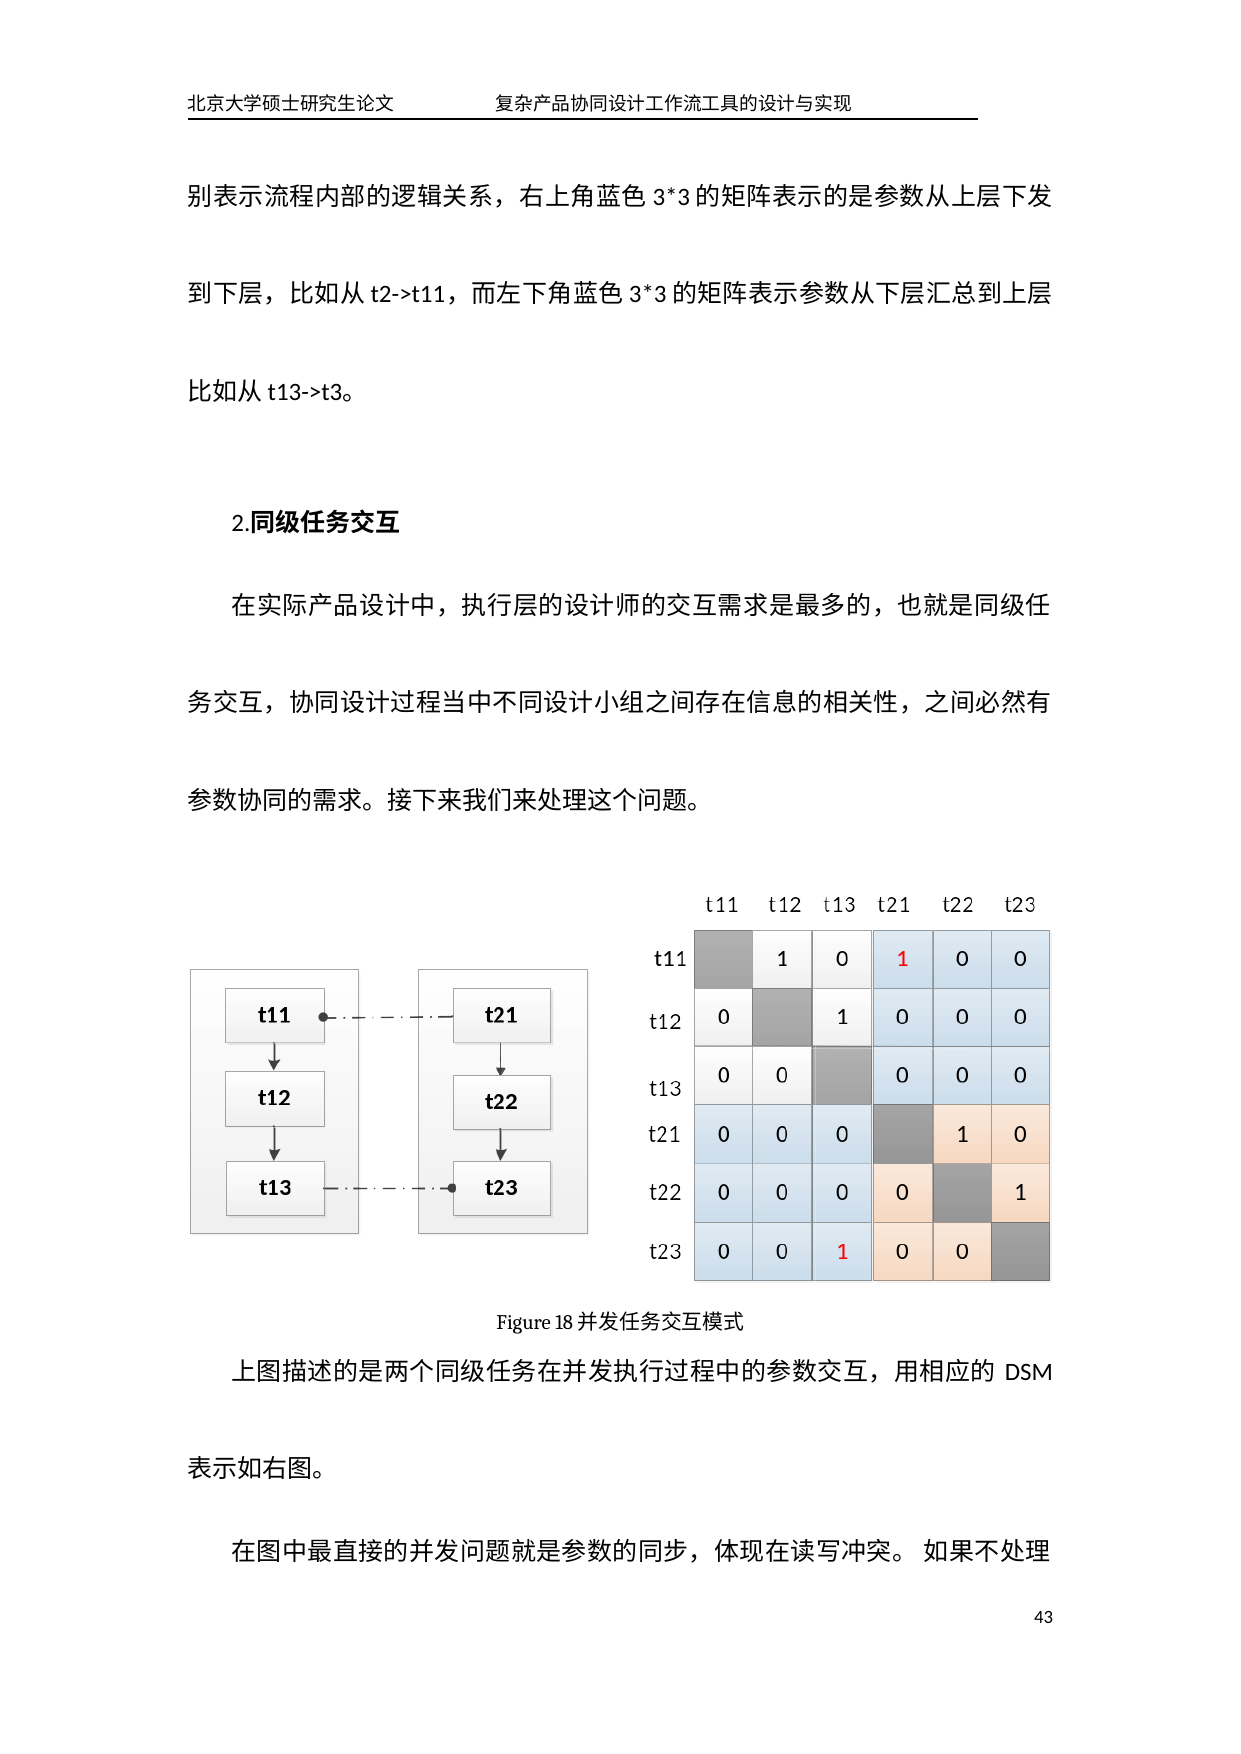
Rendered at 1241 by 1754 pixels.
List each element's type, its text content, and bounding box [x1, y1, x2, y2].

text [187, 1517, 1053, 1582]
text 上图描述的是两个同级任务在并发执行过程中的参数交互，用相应的DSM表示如右图。 [187, 1337, 1053, 1499]
text Figure 18 并发任务交互模式 [187, 1304, 1053, 1337]
text 在实际产品设计中，执行层的设计师的交互需求是最多的，也就是同级任务交互，协同设计过程当中不同设计小组之间存在信息的相关性，之间必然有参数协同的需求。接下来我们来处理这个问题。 [187, 571, 1053, 831]
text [187, 162, 1053, 422]
text 2.同级任务交互 [187, 488, 1053, 553]
